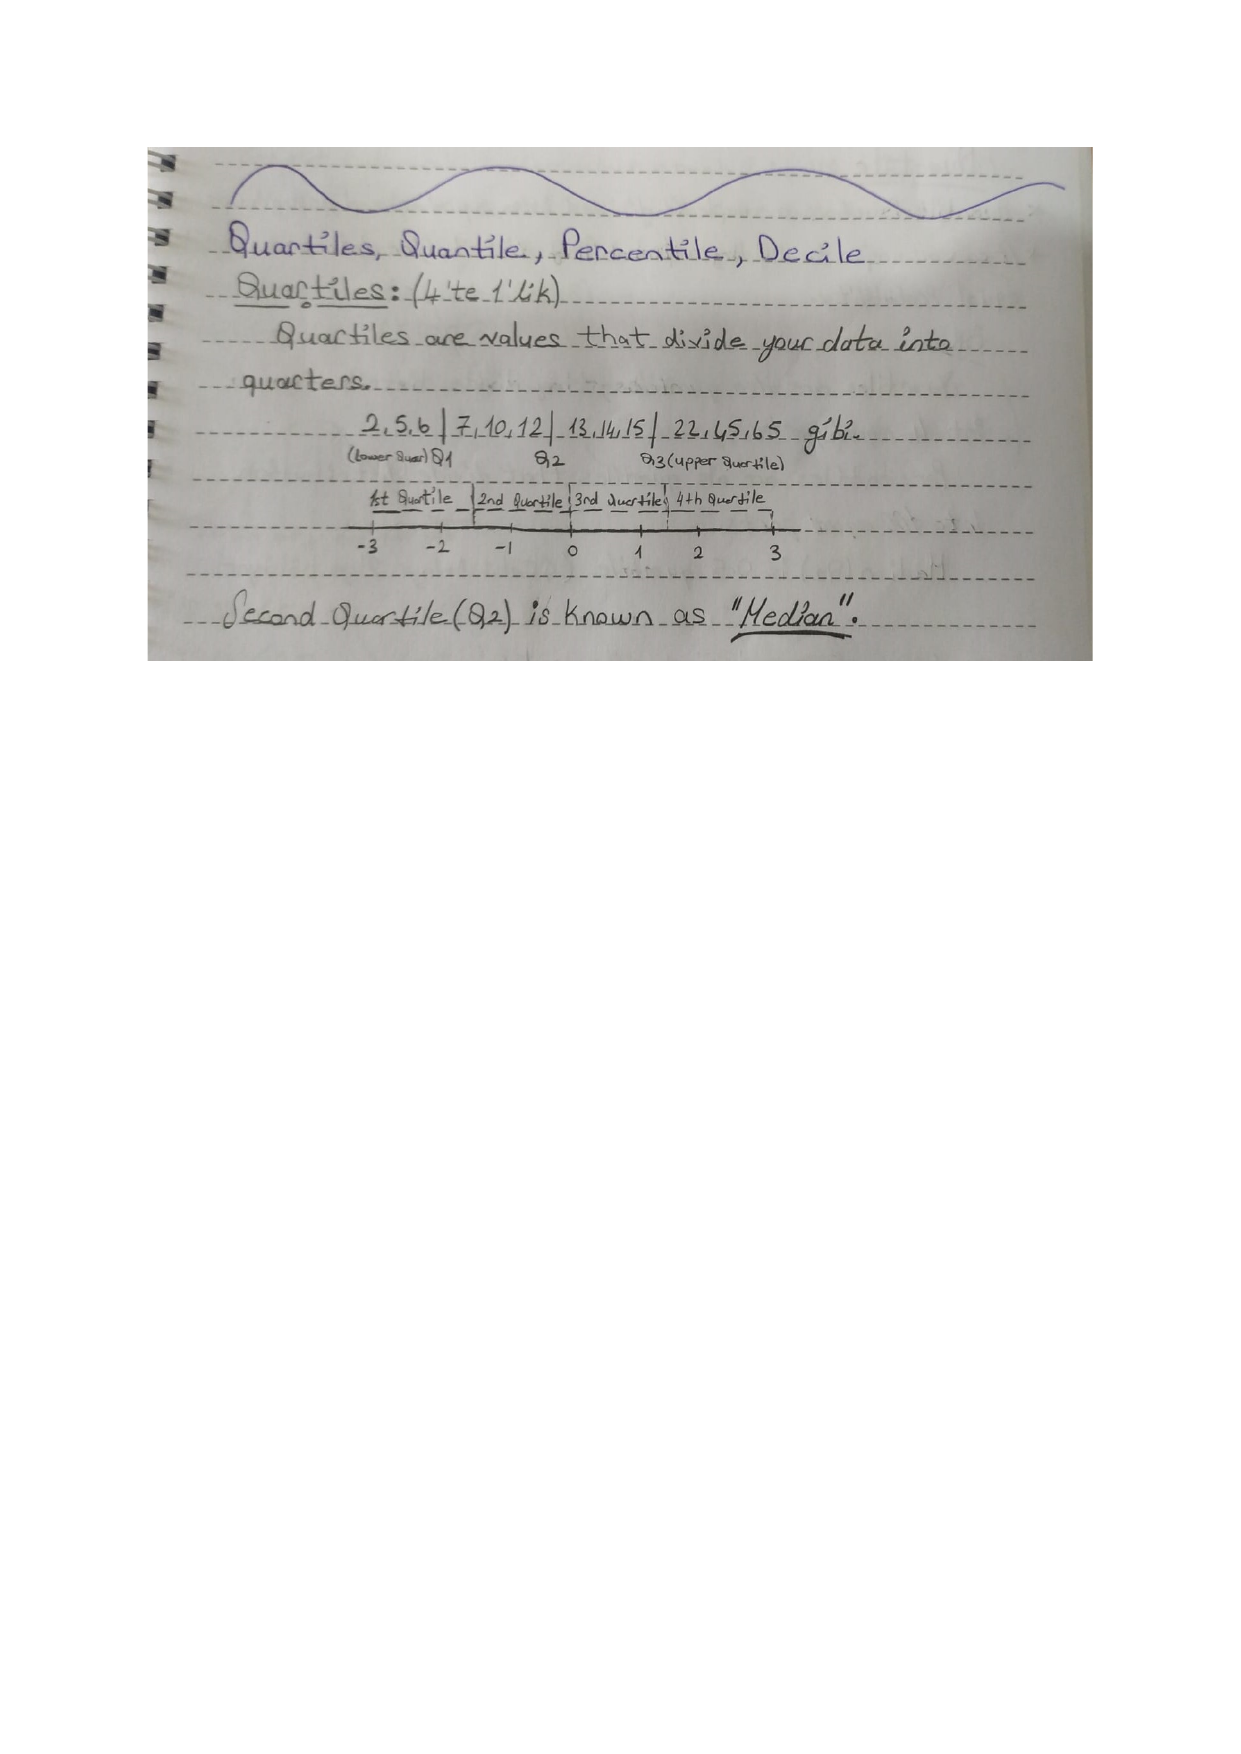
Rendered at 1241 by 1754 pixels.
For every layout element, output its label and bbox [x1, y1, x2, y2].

picture [147, 147, 1093, 661]
